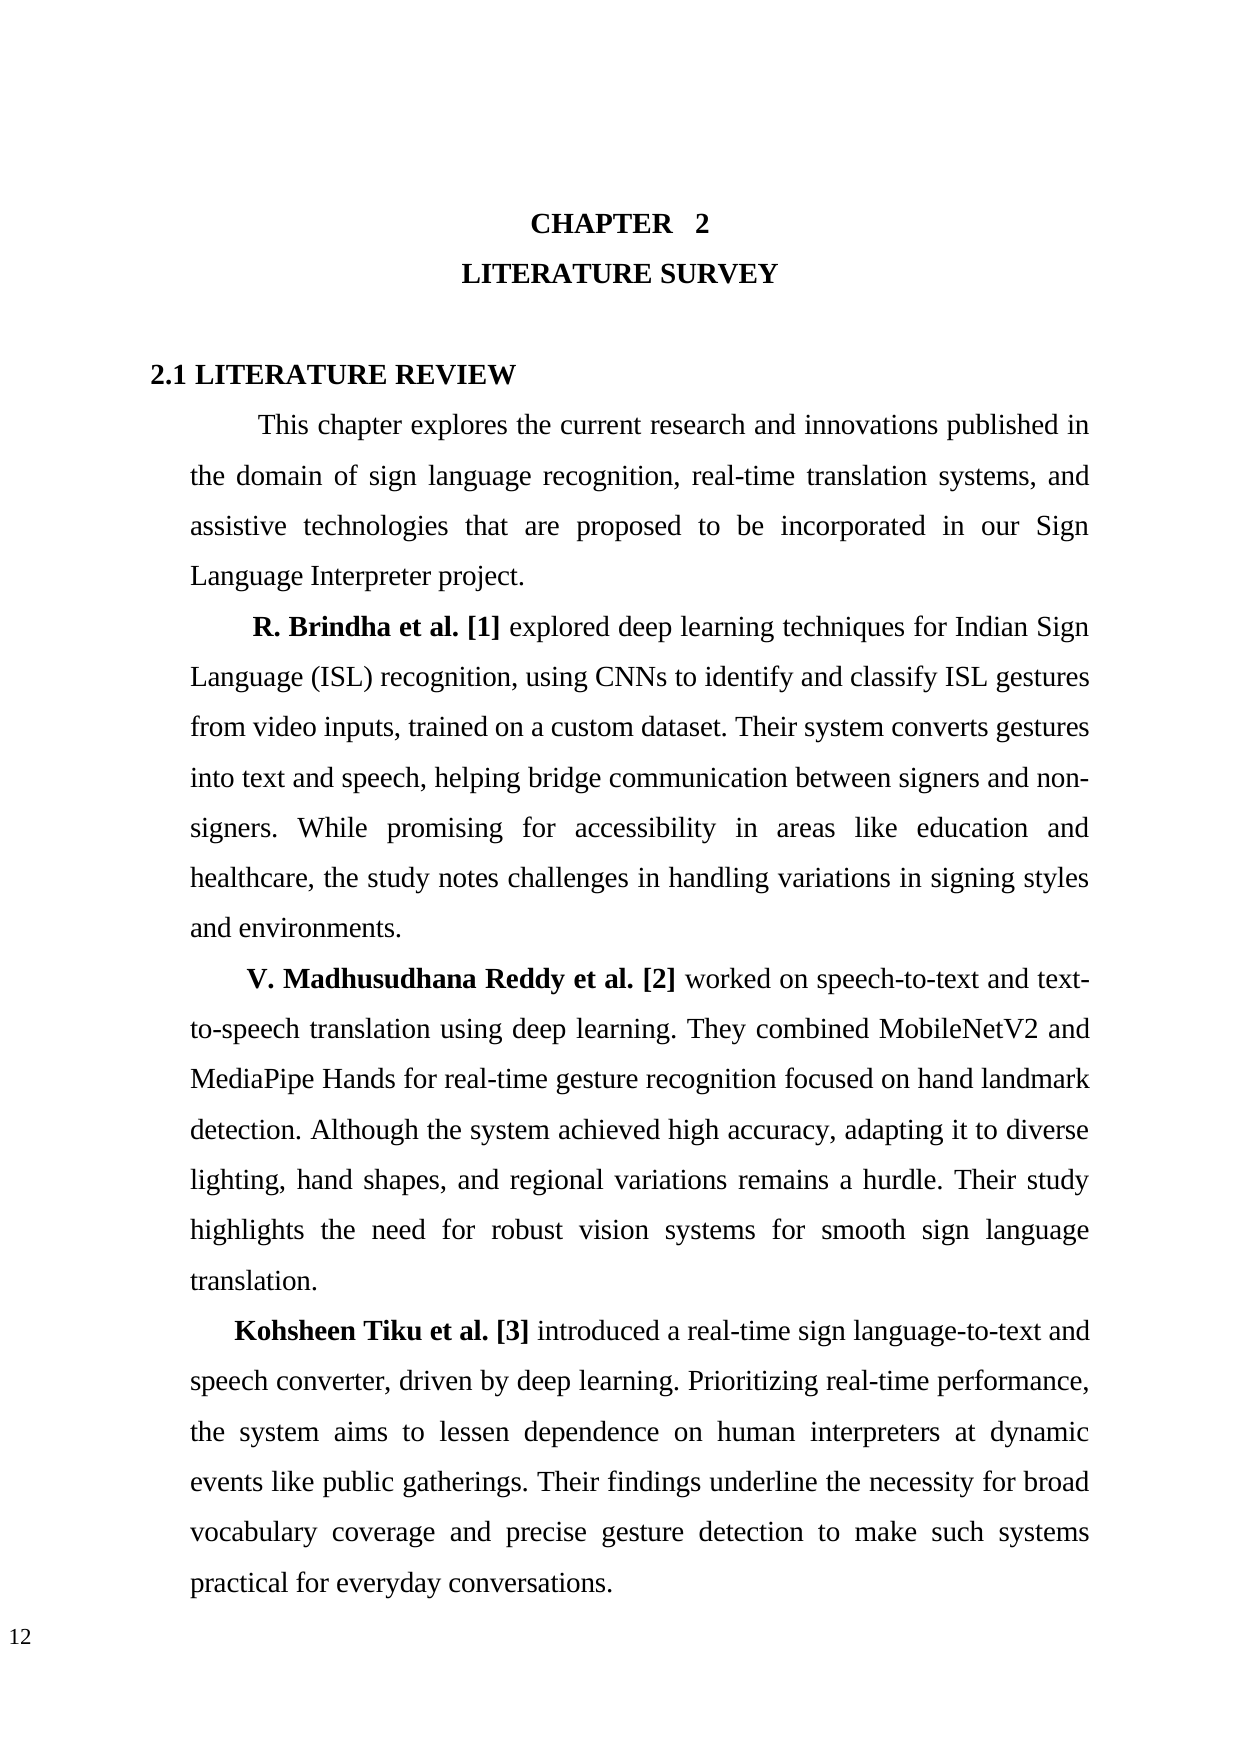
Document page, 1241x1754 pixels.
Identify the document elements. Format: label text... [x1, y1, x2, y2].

list This chapter explores the current research and innovations published in the domain of sign language recognition, real-time translation systems, and assistive technologies that are proposed to be incorporated in our Sign Language Interpreter project. [152, 407, 1090, 592]
text CHAPTER 2 [128, 206, 1112, 240]
list V. Madhusudhana Reddy et al. [2] worked on speech-to-text and text-to-speech translation using deep learning. They combined MobileNetV2 and MediaPipe Hands for real-time gesture recognition focused on hand landmark detection. Although the system achieved high accuracy, adapting it to diverse lighting, hand shapes, and regional variations remains a hurdle. Their study highlights the need for robust vision systems for smooth sign language translation. [152, 961, 1090, 1296]
list R. Brindha et al. [1] explored deep learning techniques for Indian Sign Language (ISL) recognition, using CNNs to identify and classify ISL gestures from video inputs, trained on a custom dataset. Their system converts gestures into text and speech, helping bridge communication between signers and non-signers. While promising for accessibility in areas like education and healthcare, the study notes challenges in handling variations in signing styles and environments. [152, 609, 1090, 944]
list LITERATURE REVIEW [150, 357, 1223, 391]
text LITERATURE SURVEY [128, 257, 1112, 290]
list Kohsheen Tiku et al. [3] introduced a real-time sign language-to-text and speech converter, driven by deep learning. Prioritizing real-time performance, the system aims to lessen dependence on human interpreters at dynamic events like public gatherings. Their findings underline the necessity for broad vocabulary coverage and precise gesture detection to make such systems practical for everyday conversations. [152, 1313, 1090, 1598]
